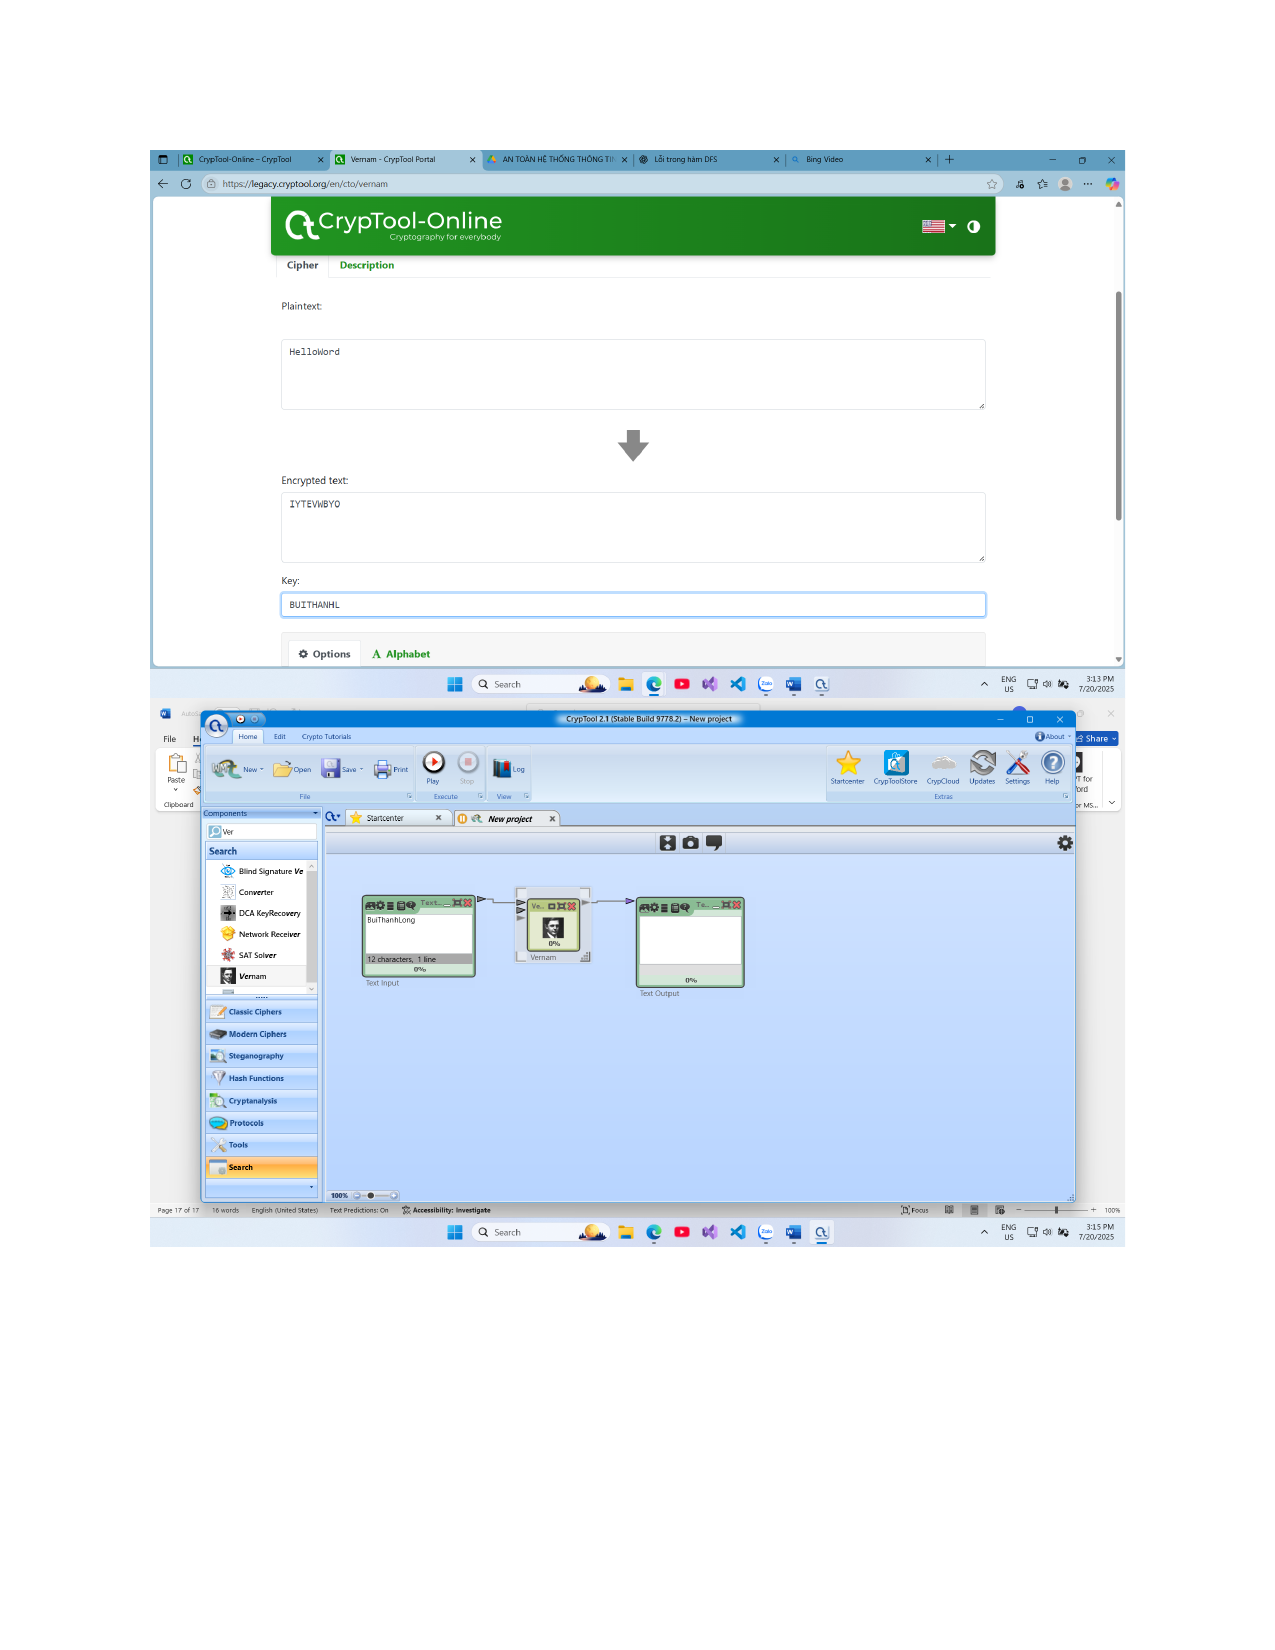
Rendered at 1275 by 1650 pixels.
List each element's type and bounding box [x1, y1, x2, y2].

picture [150, 150, 1125, 1247]
